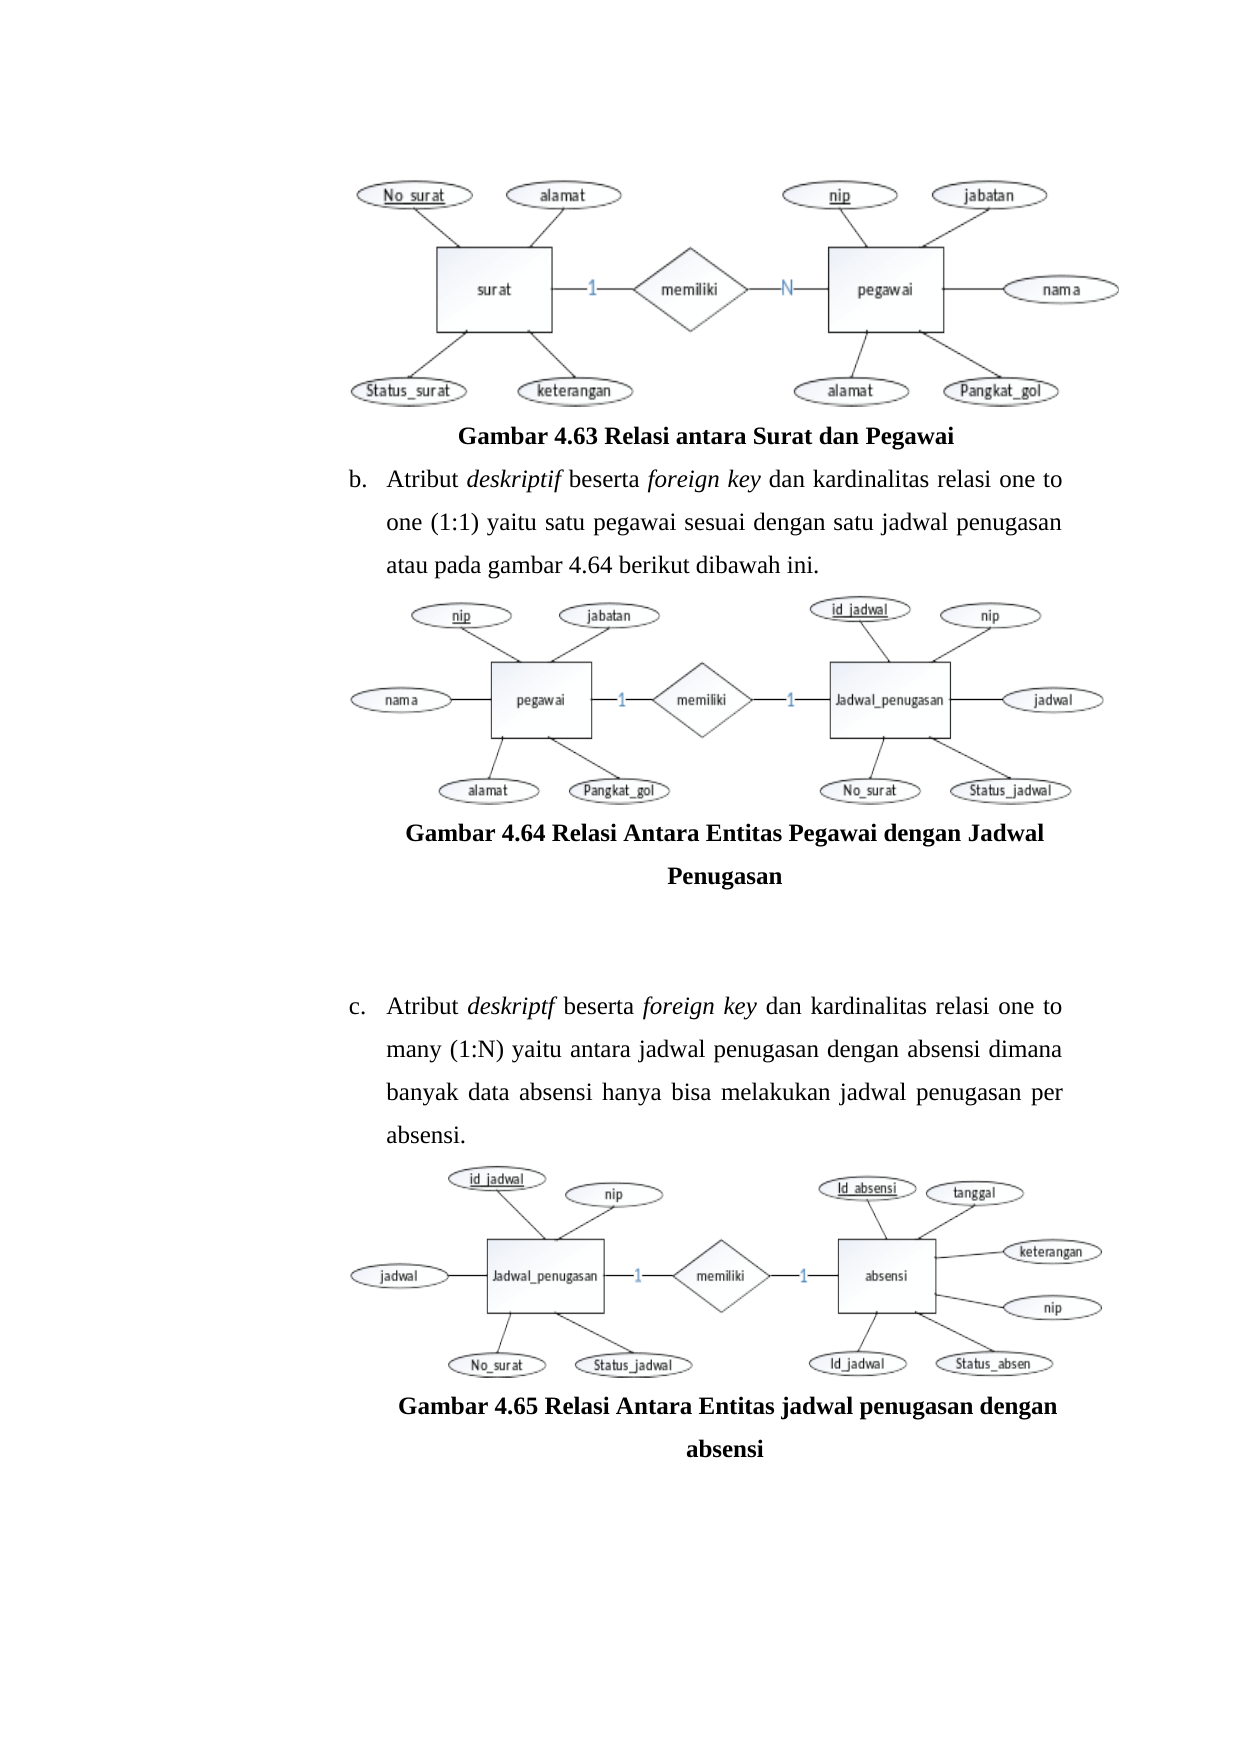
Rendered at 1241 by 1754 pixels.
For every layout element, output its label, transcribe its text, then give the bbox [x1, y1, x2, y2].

list Gambar 4.63 Relasi antara Surat dan Pegawai [349, 421, 1063, 449]
list Atribut deskriptf beserta foreign key dan kardinalitas relasi one to many (1:N) yaitu antara jadwal penugasan dengan absensi dimana banyak data absensi hanya bisa melakukan jadwal penugasan per absensi. [349, 991, 1063, 1149]
list Atribut deskriptif beserta foreign key dan kardinalitas relasi one to one (1:1) yaitu satu pegawai sesuai dengan satu jadwal penugasan atau pada gambar 4.64 berikut dibawah ini. [349, 464, 1063, 579]
list Gambar 4.65 Relasi Antara Entitas jadwal penugasan dengan absensi [386, 1391, 1063, 1463]
list Gambar 4.64 Relasi Antara Entitas Pegawai dengan Jadwal Penugasan [386, 818, 1063, 890]
